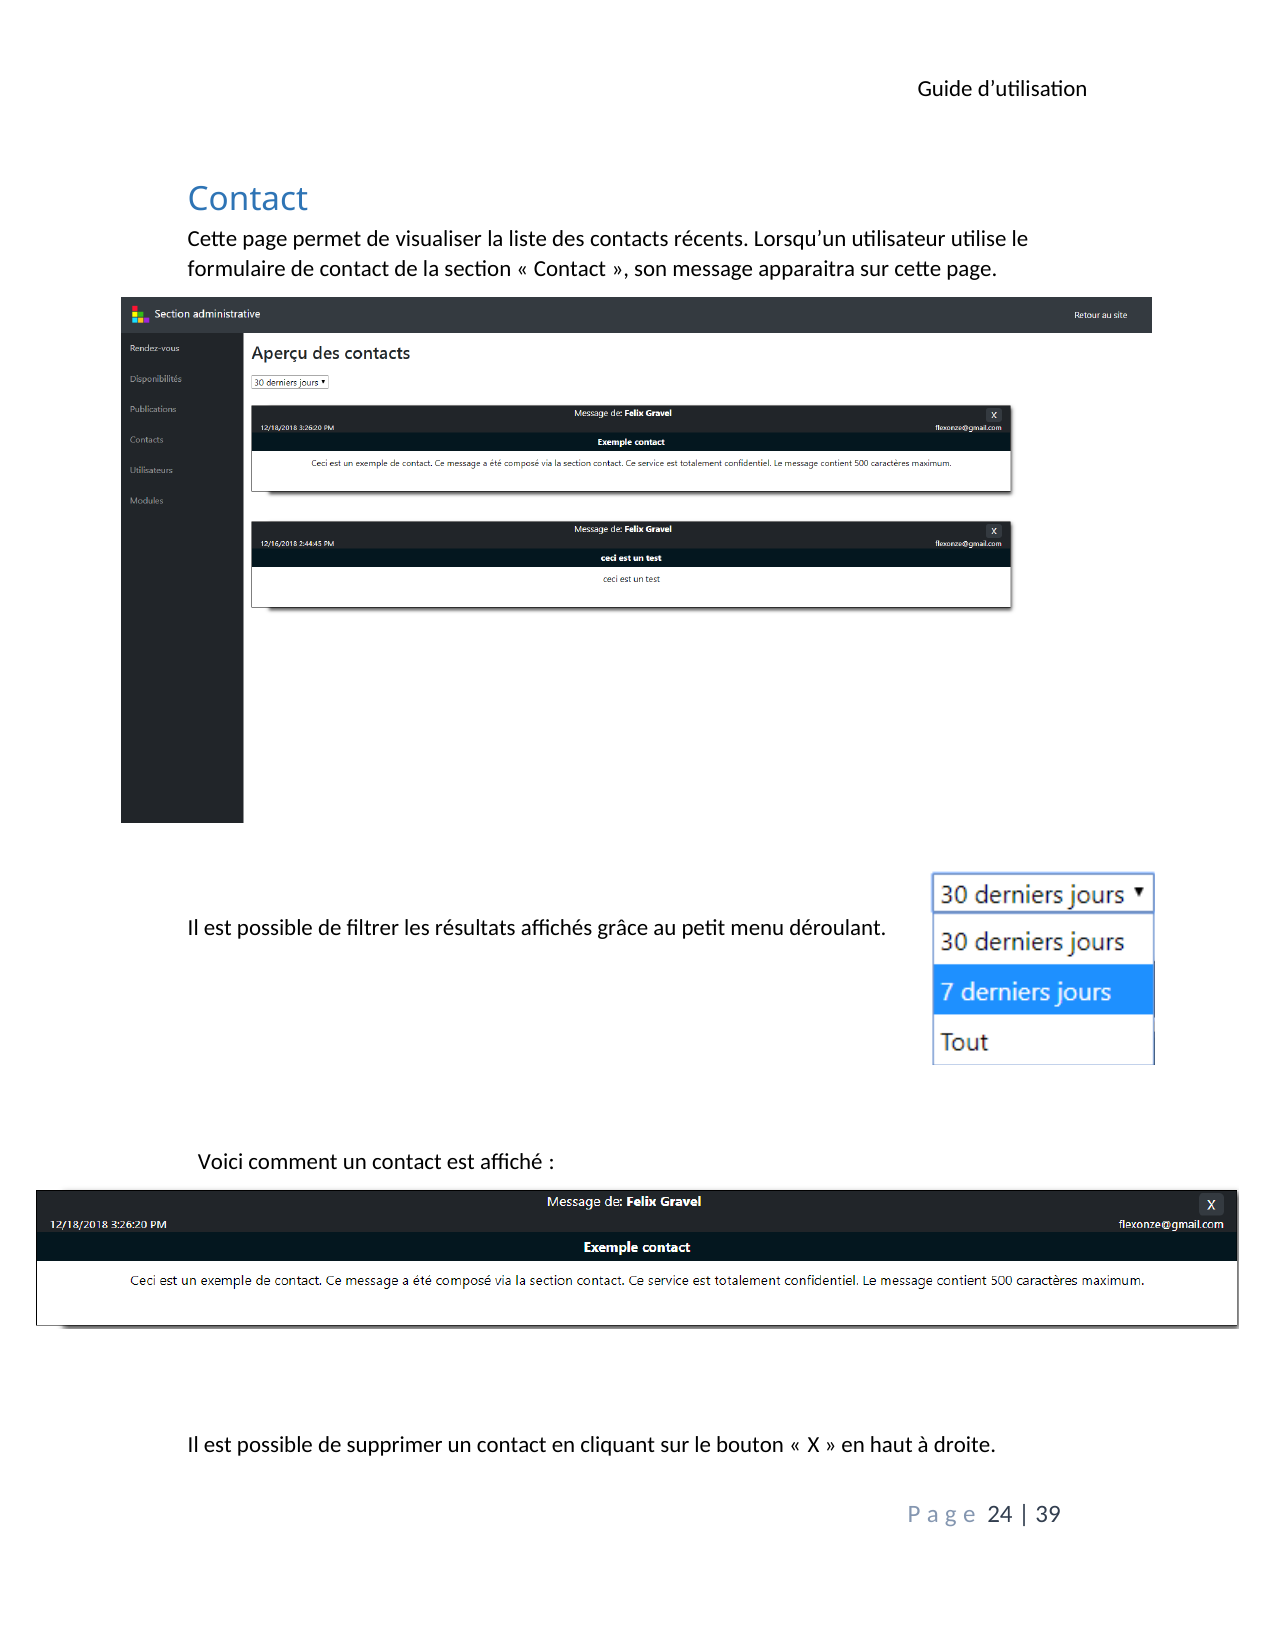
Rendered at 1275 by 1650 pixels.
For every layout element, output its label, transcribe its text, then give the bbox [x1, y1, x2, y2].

text Cette page permet de visualiser la liste des contacts récents. Lorsqu’un utilisateur utilise le formulaire de contact de la section « Contact », son message apparaitra sur cette page. [187, 224, 1087, 282]
text Il est possible de supprimer un contact en cliquant sur le bouton « X » en haut à droite. [187, 1430, 1087, 1458]
subtitle Contact [187, 175, 1087, 220]
picture [121, 297, 1153, 822]
picture [32, 1185, 1238, 1329]
text Voici comment un contact est affiché : [187, 1147, 1087, 1175]
text Il est possible de filtrer les résultats affichés grâce au petit menu déroulant. [187, 913, 928, 941]
picture [928, 861, 1155, 1065]
